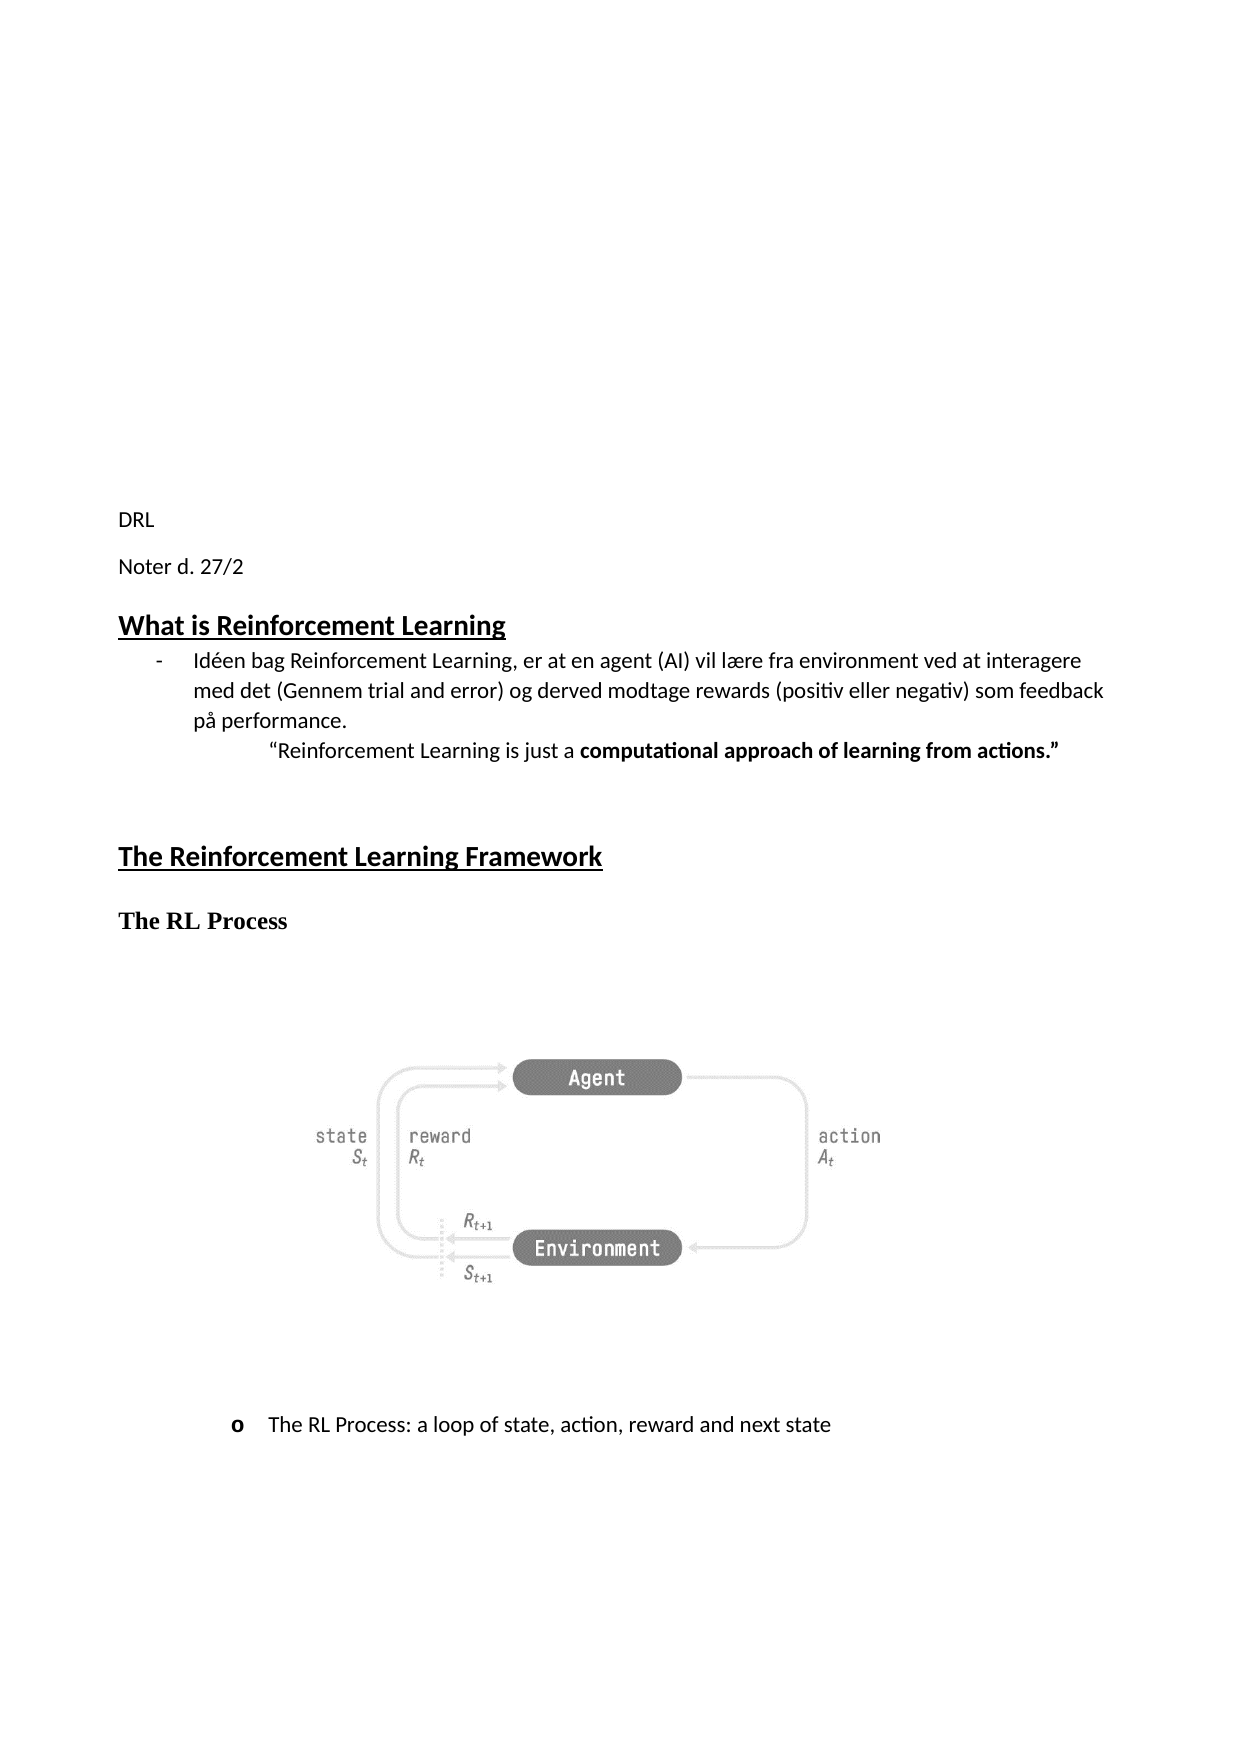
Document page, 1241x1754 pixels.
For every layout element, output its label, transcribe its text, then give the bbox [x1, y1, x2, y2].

list Idéen bag Reinforcement Learning, er at en agent (AI) vil lære fra environment ved at interagere med det (Gennem trial and error) og derved modtage rewards (positiv eller negativ) som feedback på performance. [156, 646, 1122, 734]
list “Reinforcement Learning is just a computational approach of learning from actions.” [268, 736, 1122, 764]
subtitle The RL Process [118, 906, 1122, 935]
subtitle The Reinforcement Learning Framework [118, 838, 1122, 874]
text DRL [118, 505, 1122, 533]
text Noter d. 27/2 [118, 552, 1122, 580]
subtitle What is Reinforcement Learning [118, 607, 1122, 643]
picture [212, 944, 986, 1379]
